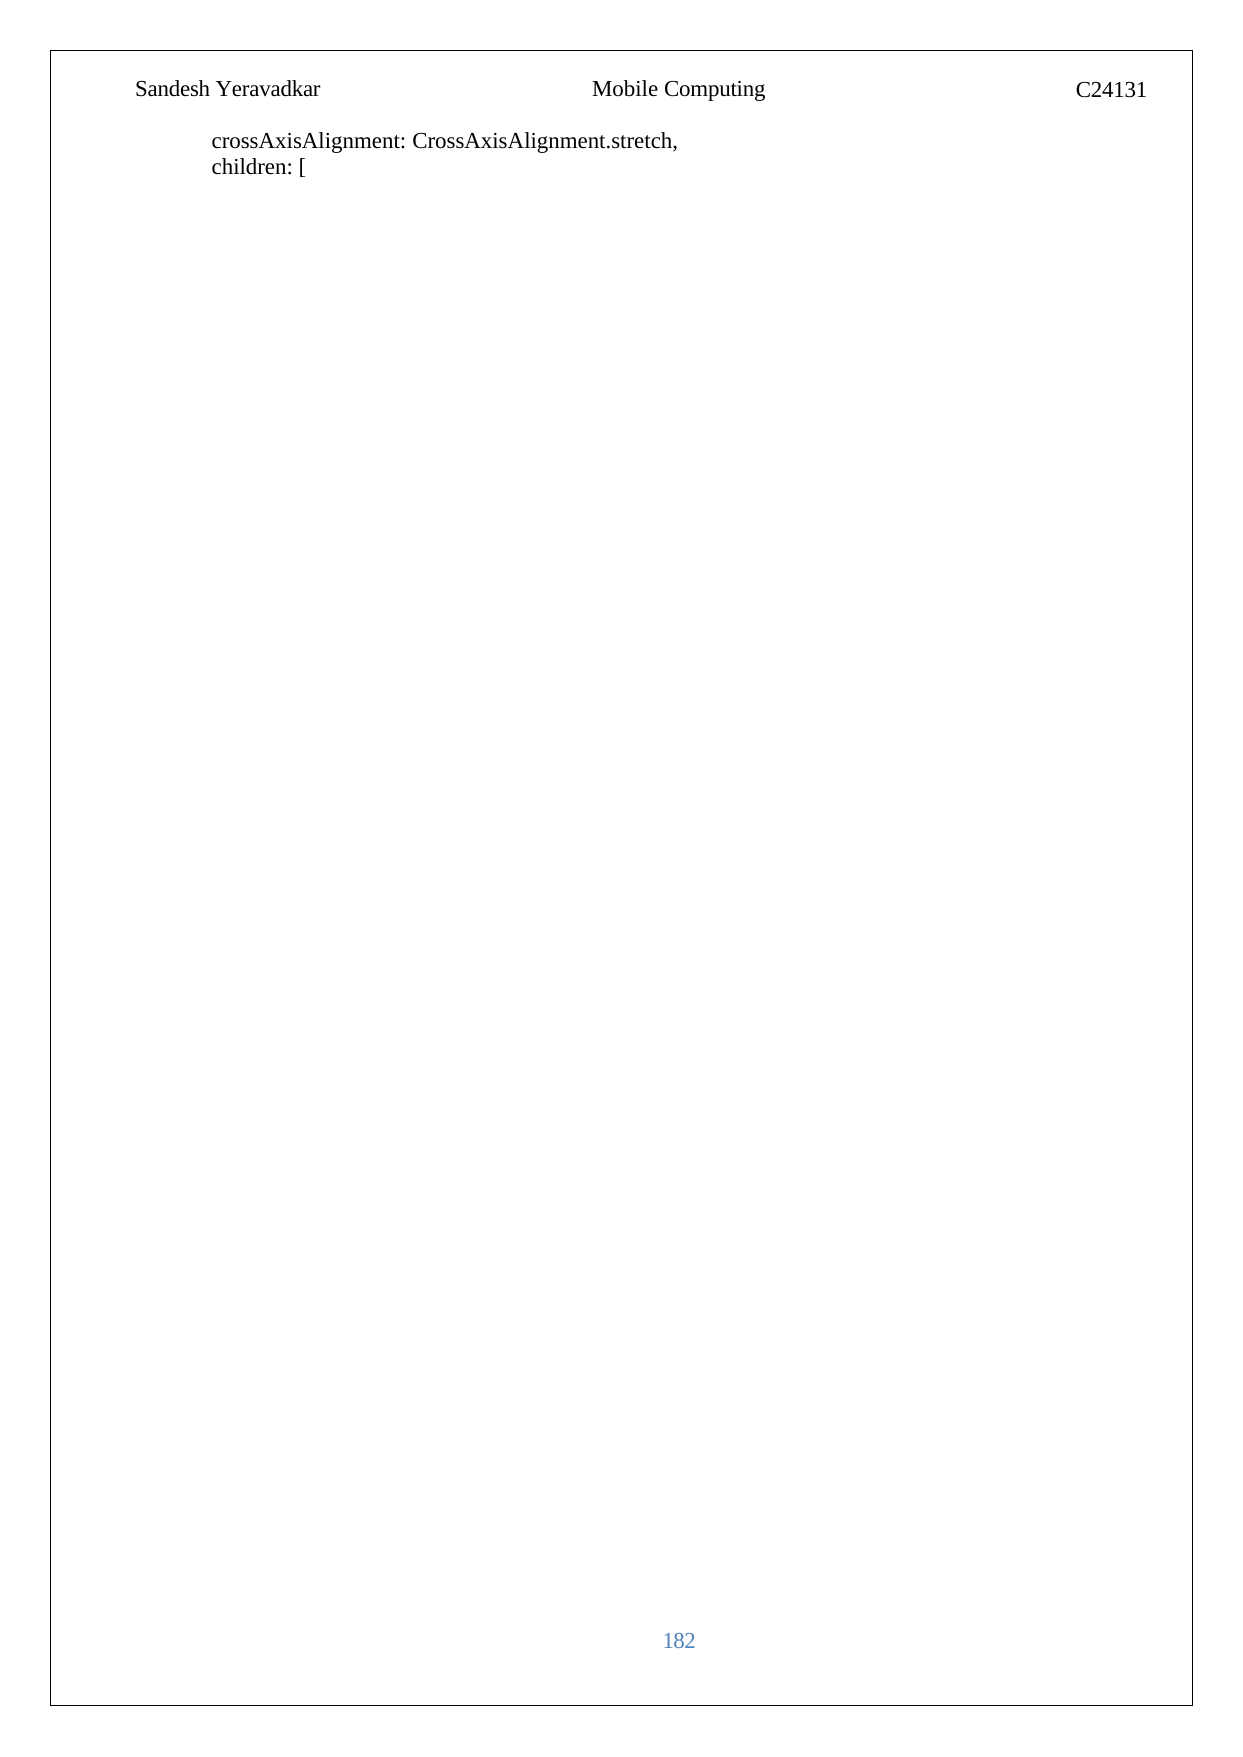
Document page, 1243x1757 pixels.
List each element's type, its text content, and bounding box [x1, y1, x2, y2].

text crossAxisAlignment: CrossAxisAlignment.stretch, children: [ [211, 127, 679, 180]
